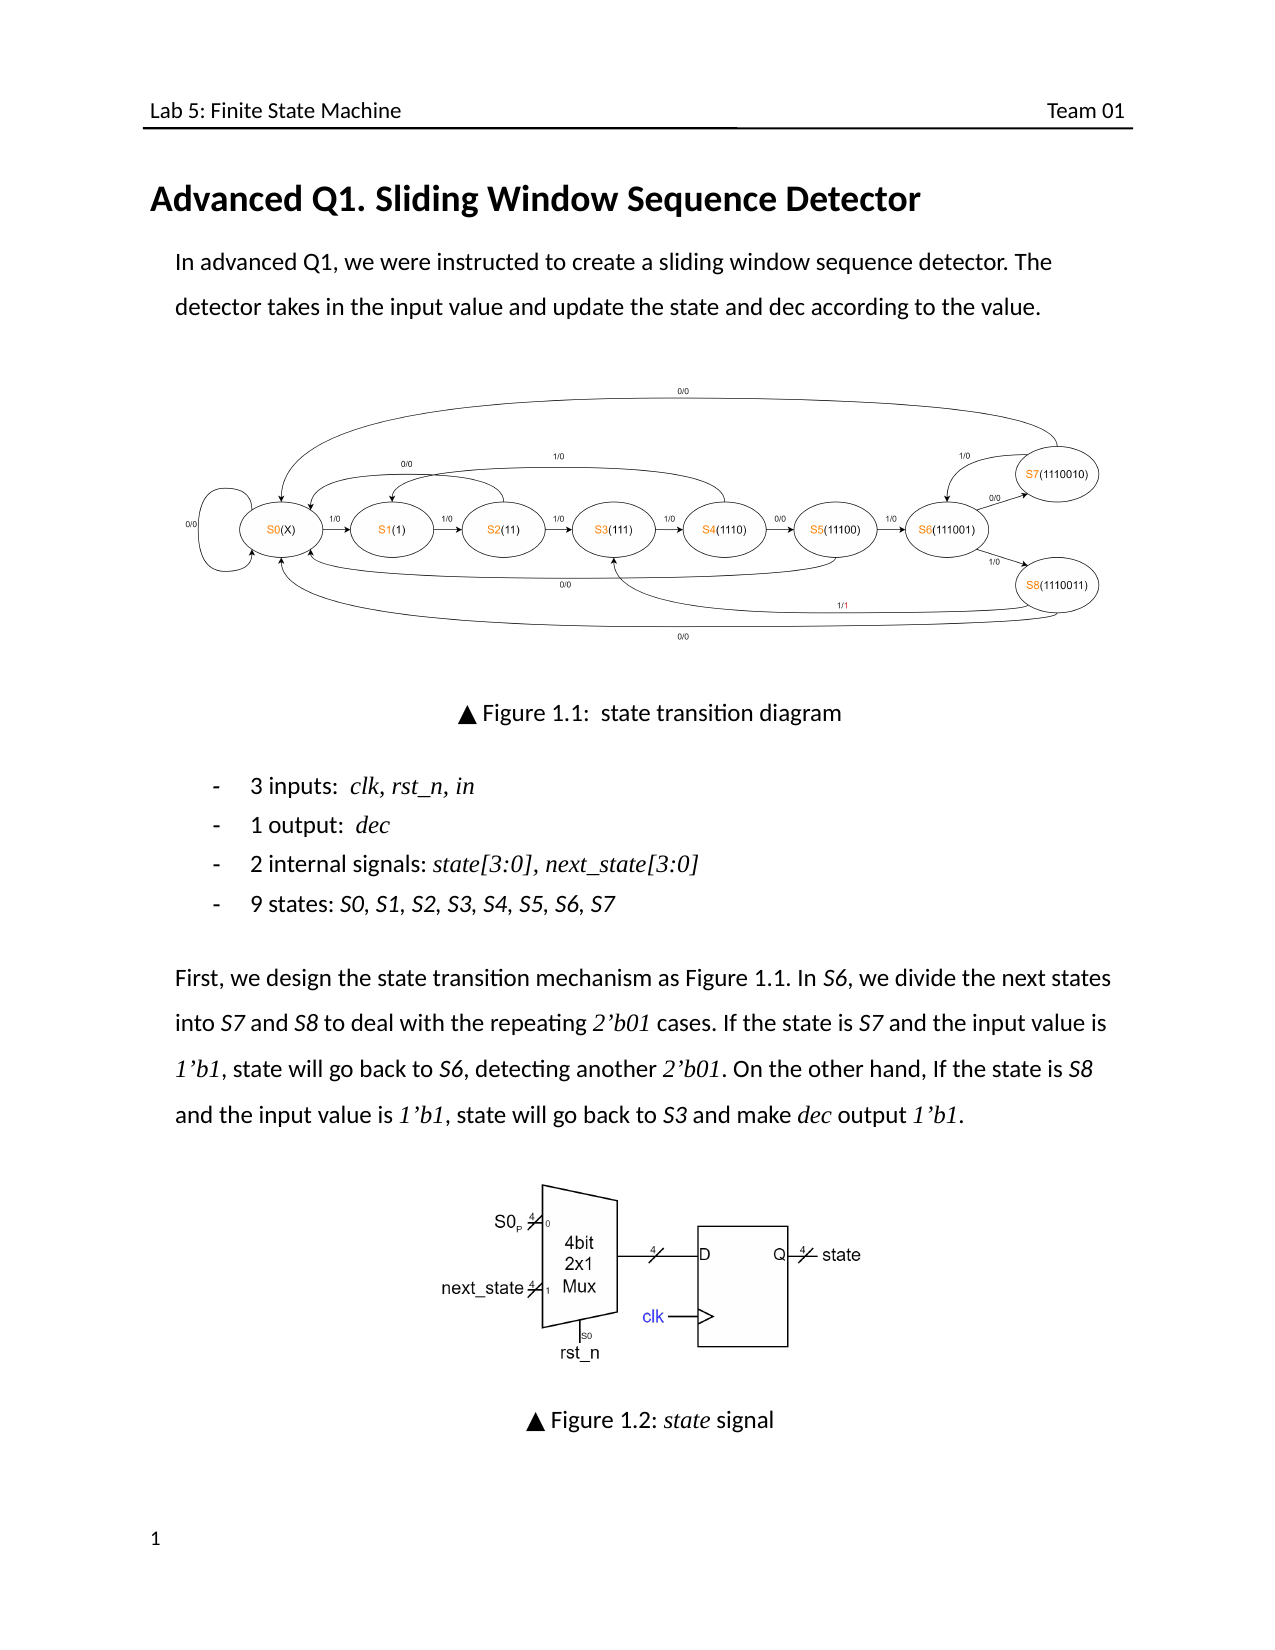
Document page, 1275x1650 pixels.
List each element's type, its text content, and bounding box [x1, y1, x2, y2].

list 9 states: S0, S1, S2, S3, S4, S5, S6, S7 [212, 885, 1125, 919]
list 2 internal signals: state[3:0], next_state[3:0] [212, 846, 1125, 880]
picture [170, 374, 1105, 654]
subtitle Advanced Q1. Sliding Window Sequence Detector [150, 175, 1125, 221]
list 1 output: dec [212, 807, 1125, 841]
list 3 inputs: clk, rst_n, in [212, 768, 1125, 802]
picture [407, 1169, 893, 1390]
text First, we design the state transition mechanism as Figure 1.1. In S6, we divide the next states into S7 and S8 to deal with the repeating 2’b01 cases. If the state is S7 and the input value is 1’b1, state will go back to S6, detecting another 2’b01. On the other hand, If the state is S8 and the input value is 1’b1, state will go back to S3 and make dec output 1’b1. [175, 962, 1125, 1129]
text In advanced Q1, we were instructed to create a sliding window sequence detector. The detector takes in the input value and update the state and dec according to the value. [175, 246, 1125, 322]
